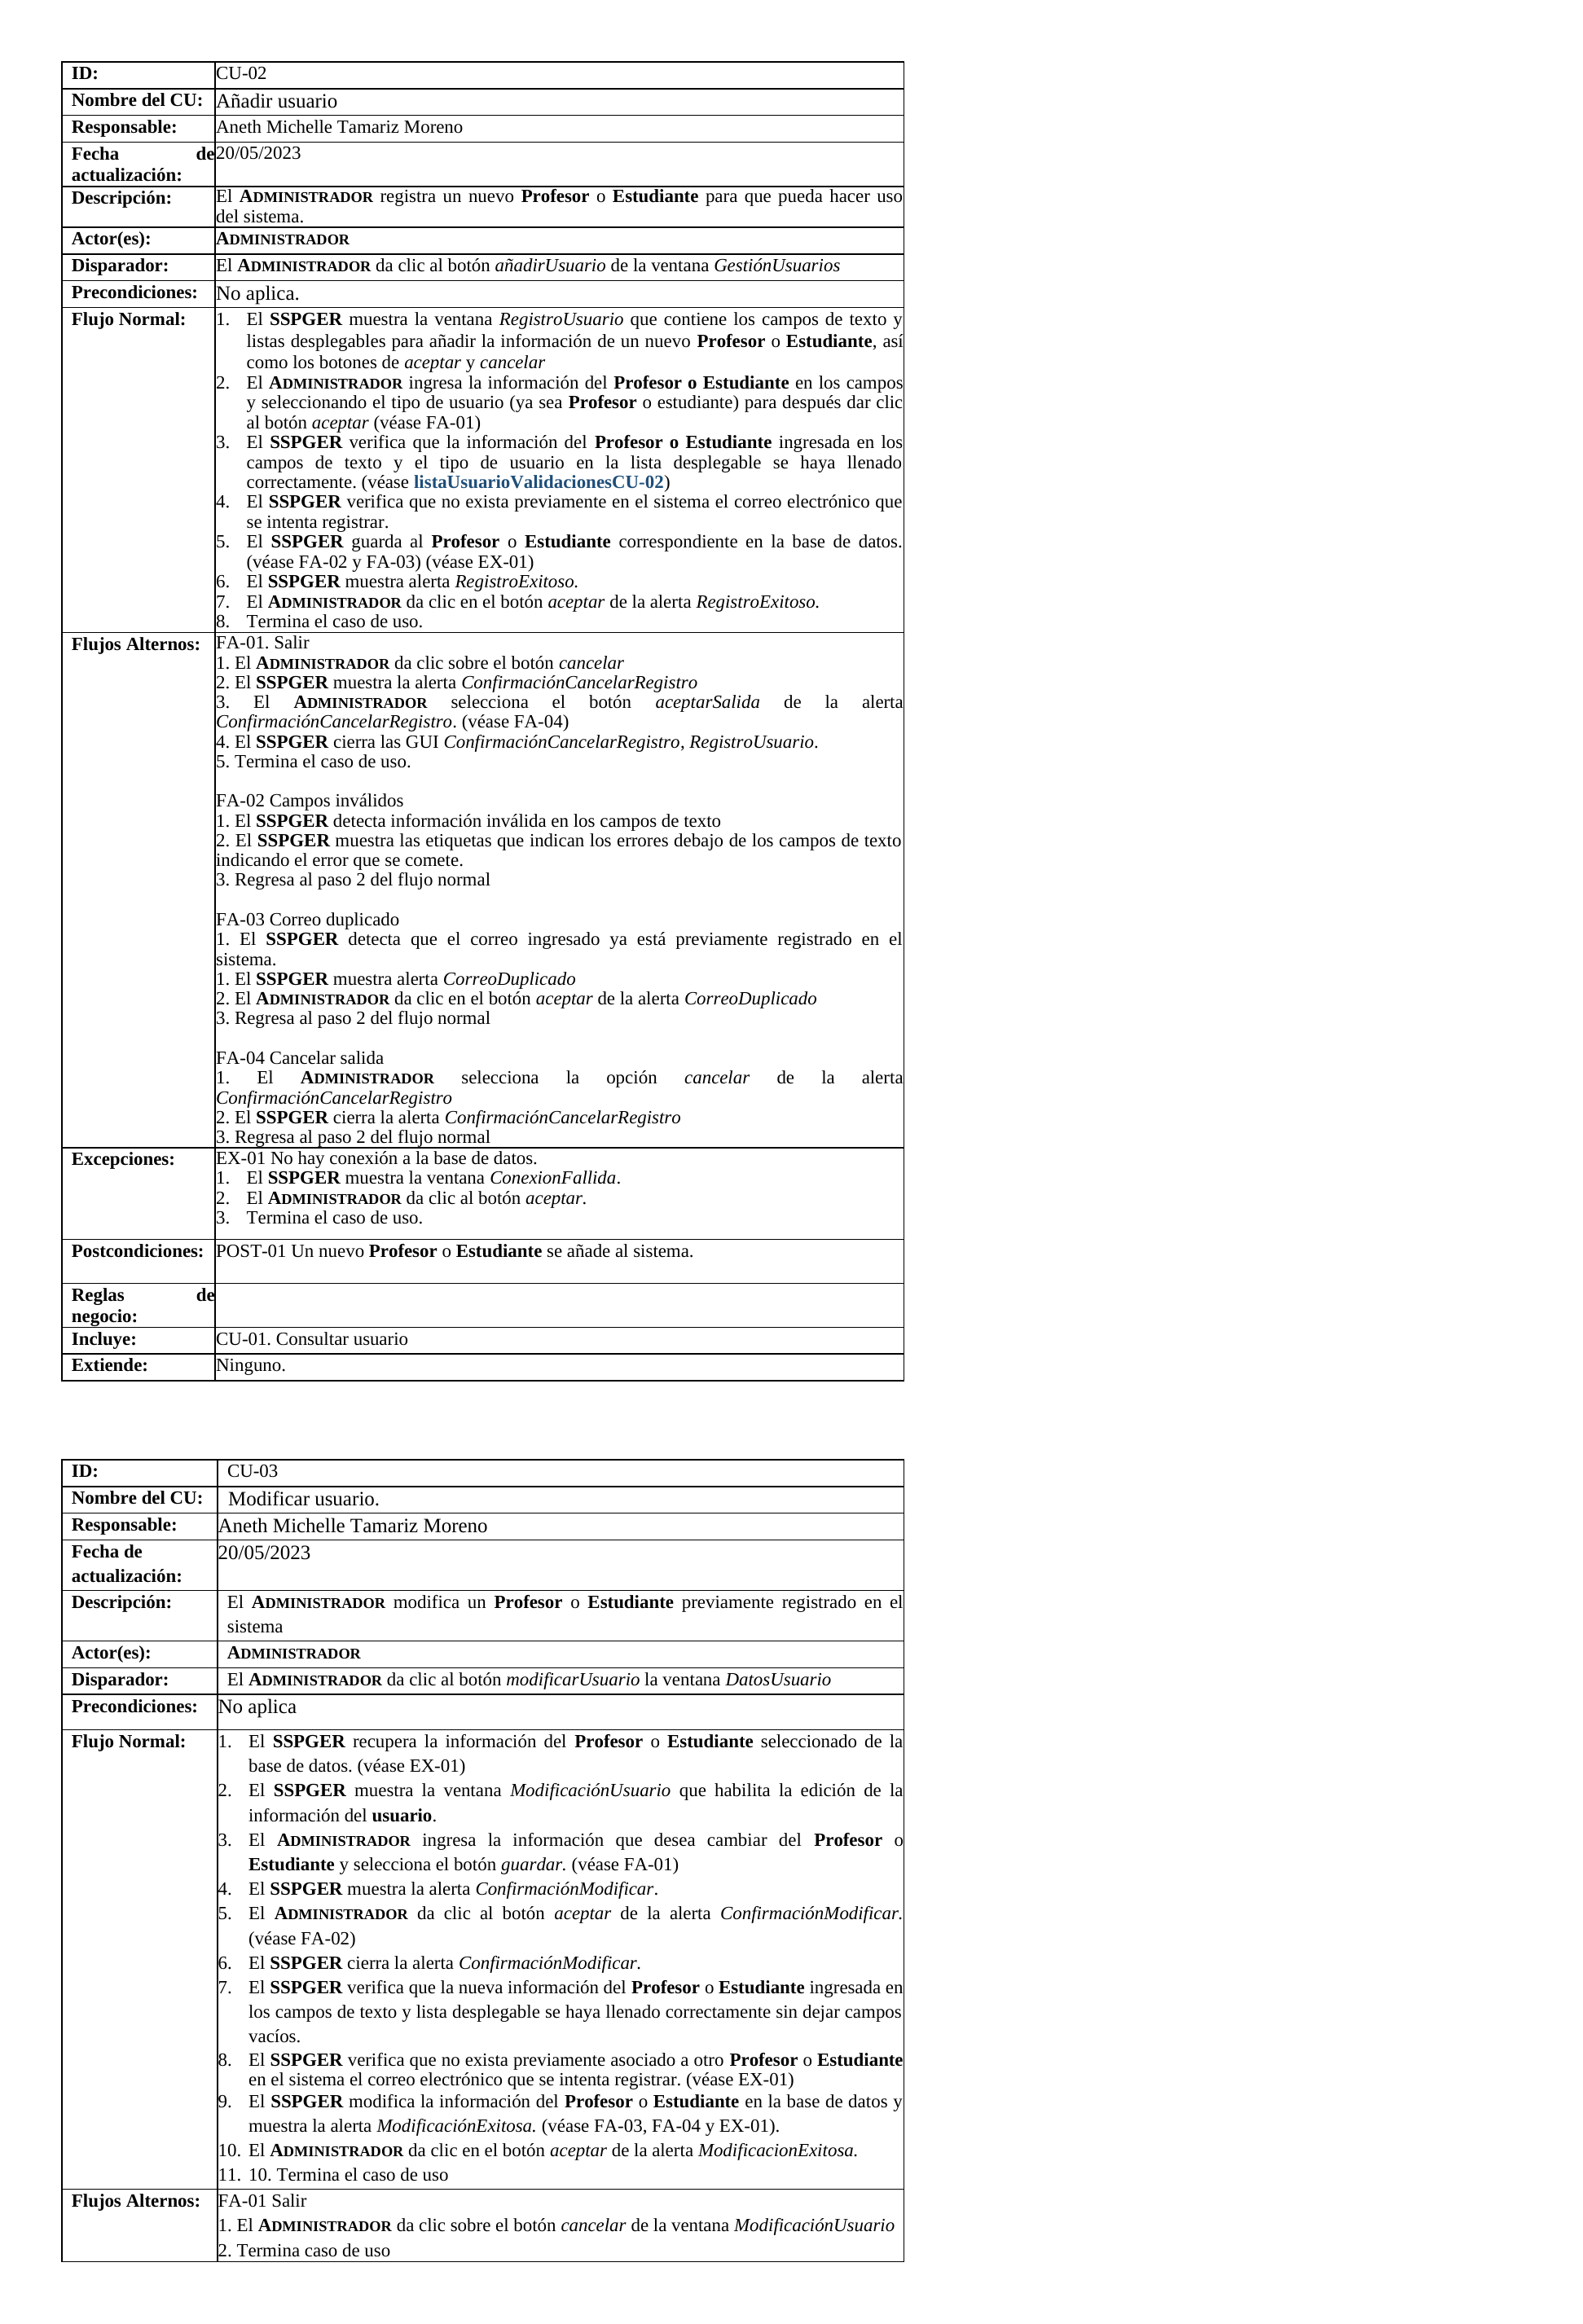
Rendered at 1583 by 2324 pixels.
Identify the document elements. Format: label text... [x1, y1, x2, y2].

table_cell Administrador [216, 228, 904, 253]
table_cell Incluye: [63, 1328, 214, 1353]
table_cell Extiende: [63, 1355, 214, 1380]
table_cell Postcondiciones: [63, 1240, 214, 1283]
table_cell EX-01 No hay conexión a la base de datos. El SSPGER muestra la ventana ConexionFallida. El Administrador da clic al botón aceptar. Termina el caso de uso. [216, 1149, 904, 1239]
table_cell El Administrador da clic al botón modificarUsuario la ventana DatosUsuario [218, 1668, 904, 1694]
table_cell Reglas de negocio: [63, 1284, 214, 1326]
table_header ID: [63, 63, 214, 88]
table_cell Fecha de actualización: [63, 1540, 217, 1589]
table_cell Excepciones: [63, 1149, 214, 1239]
table_cell Flujo Normal: [63, 308, 214, 632]
table_cell Flujos Alternos: [63, 2190, 217, 2261]
table_cell Descripción: [63, 1591, 217, 1640]
table_header CU-03 [218, 1461, 904, 1486]
table_cell Nombre del CU: [63, 1487, 217, 1513]
table_cell Aneth Michelle Tamariz Moreno [218, 1513, 904, 1539]
table_cell POST-01 Un nuevo Profesor o Estudiante se añade al sistema. [216, 1240, 904, 1283]
table_cell El SSPGER recupera la información del Profesor o Estudiante seleccionado de la base de datos. (véase EX-01) El SSPGER muestra la ventana ModificaciónUsuario que habilita la edición de la información del usuario. El Administrador ingresa la información que desea cambiar del Profesor o Estudiante y selecciona el botón guardar. (véase FA-01) El SSPGER muestra la alerta ConfirmaciónModificar. El Administrador da clic al botón aceptar de la alerta ConfirmaciónModificar. (véase FA-02) El SSPGER cierra la alerta ConfirmaciónModificar. El SSPGER verifica que la nueva información del Profesor o Estudiante ingresada en los campos de texto y lista desplegable se haya llenado correctamente sin dejar campos vacíos. El SSPGER verifica que no exista previamente asociado a otro Profesor o Estudiante en el sistema el correo electrónico que se intenta registrar. (véase EX-01) El SSPGER modifica la información del Profesor o Estudiante en la base de datos y muestra la alerta ModificaciónExitosa. (véase FA-03, FA-04 y EX-01). El Administrador da clic en el botón aceptar de la alerta ModificacionExitosa. 10. Termina el caso de uso [218, 1730, 904, 2189]
table_cell Aneth Michelle Tamariz Moreno [216, 116, 904, 141]
table_cell Modificar usuario. [218, 1487, 904, 1513]
table_cell Añadir usuario [216, 90, 904, 115]
table_cell CU-01. Consultar usuario [216, 1328, 904, 1353]
table_cell Disparador: [63, 255, 214, 280]
table_cell No aplica. [216, 281, 904, 307]
table_cell El Administrador registra un nuevo Profesor o Estudiante para que pueda hacer uso del sistema. [216, 187, 904, 226]
table_cell Ninguno. [216, 1355, 904, 1380]
table_cell 20/05/2023 [218, 1540, 904, 1589]
table_cell [216, 1284, 904, 1326]
table_cell Disparador: [63, 1668, 217, 1694]
table_cell Actor(es): [63, 1641, 217, 1667]
table_cell No aplica [218, 1695, 904, 1729]
table_cell El Administrador da clic al botón añadirUsuario de la ventana GestiónUsuarios [216, 255, 904, 280]
table_cell 20/05/2023 [216, 143, 904, 186]
table_cell FA-01. Salir 1. El Administrador da clic sobre el botón cancelar 2. El SSPGER muestra la alerta ConfirmaciónCancelarRegistro 3. El Administrador selecciona el botón aceptarSalida de la alerta ConfirmaciónCancelarRegistro. (véase FA-04) 4. El SSPGER cierra las GUI ConfirmaciónCancelarRegistro, RegistroUsuario. 5. Termina el caso de uso. FA-02 Campos inválidos 1. El SSPGER detecta información inválida en los campos de texto 2. El SSPGER muestra las etiquetas que indican los errores debajo de los campos de texto indicando el error que se comete. 3. Regresa al paso 2 del flujo normal FA-03 Correo duplicado 1. El SSPGER detecta que el correo ingresado ya está previamente registrado en el sistema. 1. El SSPGER muestra alerta CorreoDuplicado 2. El Administrador da clic en el botón aceptar de la alerta CorreoDuplicado 3. Regresa al paso 2 del flujo normal FA-04 Cancelar salida 1. El Administrador selecciona la opción cancelar de la alerta ConfirmaciónCancelarRegistro 2. El SSPGER cierra la alerta ConfirmaciónCancelarRegistro 3. Regresa al paso 2 del flujo normal [216, 633, 904, 1147]
table_cell Responsable: [63, 1513, 217, 1539]
table_cell El SSPGER muestra la ventana RegistroUsuario que contiene los campos de texto y listas desplegables para añadir la información de un nuevo Profesor o Estudiante, así como los botones de aceptar y cancelar El Administrador ingresa la información del Profesor o Estudiante en los campos y seleccionando el tipo de usuario (ya sea Profesor o estudiante) para después dar clic al botón aceptar (véase FA-01) El SSPGER verifica que la información del Profesor o Estudiante ingresada en los campos de texto y el tipo de usuario en la lista desplegable se haya llenado correctamente. (véase listaUsuarioValidacionesCU-02) El SSPGER verifica que no exista previamente en el sistema el correo electrónico que se intenta registrar. El SSPGER guarda al Profesor o Estudiante correspondiente en la base de datos. (véase FA-02 y FA-03) (véase EX-01) El SSPGER muestra alerta RegistroExitoso. El Administrador da clic en el botón aceptar de la alerta RegistroExitoso. Termina el caso de uso. [216, 308, 904, 632]
table_cell El Administrador modifica un Profesor o Estudiante previamente registrado en el sistema [218, 1591, 904, 1640]
table_cell Nombre del CU: [63, 90, 214, 115]
table_cell Descripción: [63, 187, 214, 226]
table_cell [218, 2190, 904, 2261]
table_cell Flujo Normal: [63, 1730, 217, 2189]
table_cell Fecha de actualización: [63, 143, 214, 186]
table_cell Actor(es): [63, 228, 214, 253]
table_cell Precondiciones: [63, 1695, 217, 1729]
table_cell Precondiciones: [63, 281, 214, 307]
table_cell Administrador [218, 1641, 904, 1667]
table_cell Responsable: [63, 116, 214, 141]
table_cell Flujos Alternos: [63, 633, 214, 1147]
table_header CU-02 [216, 63, 904, 88]
table_header ID: [63, 1461, 217, 1486]
